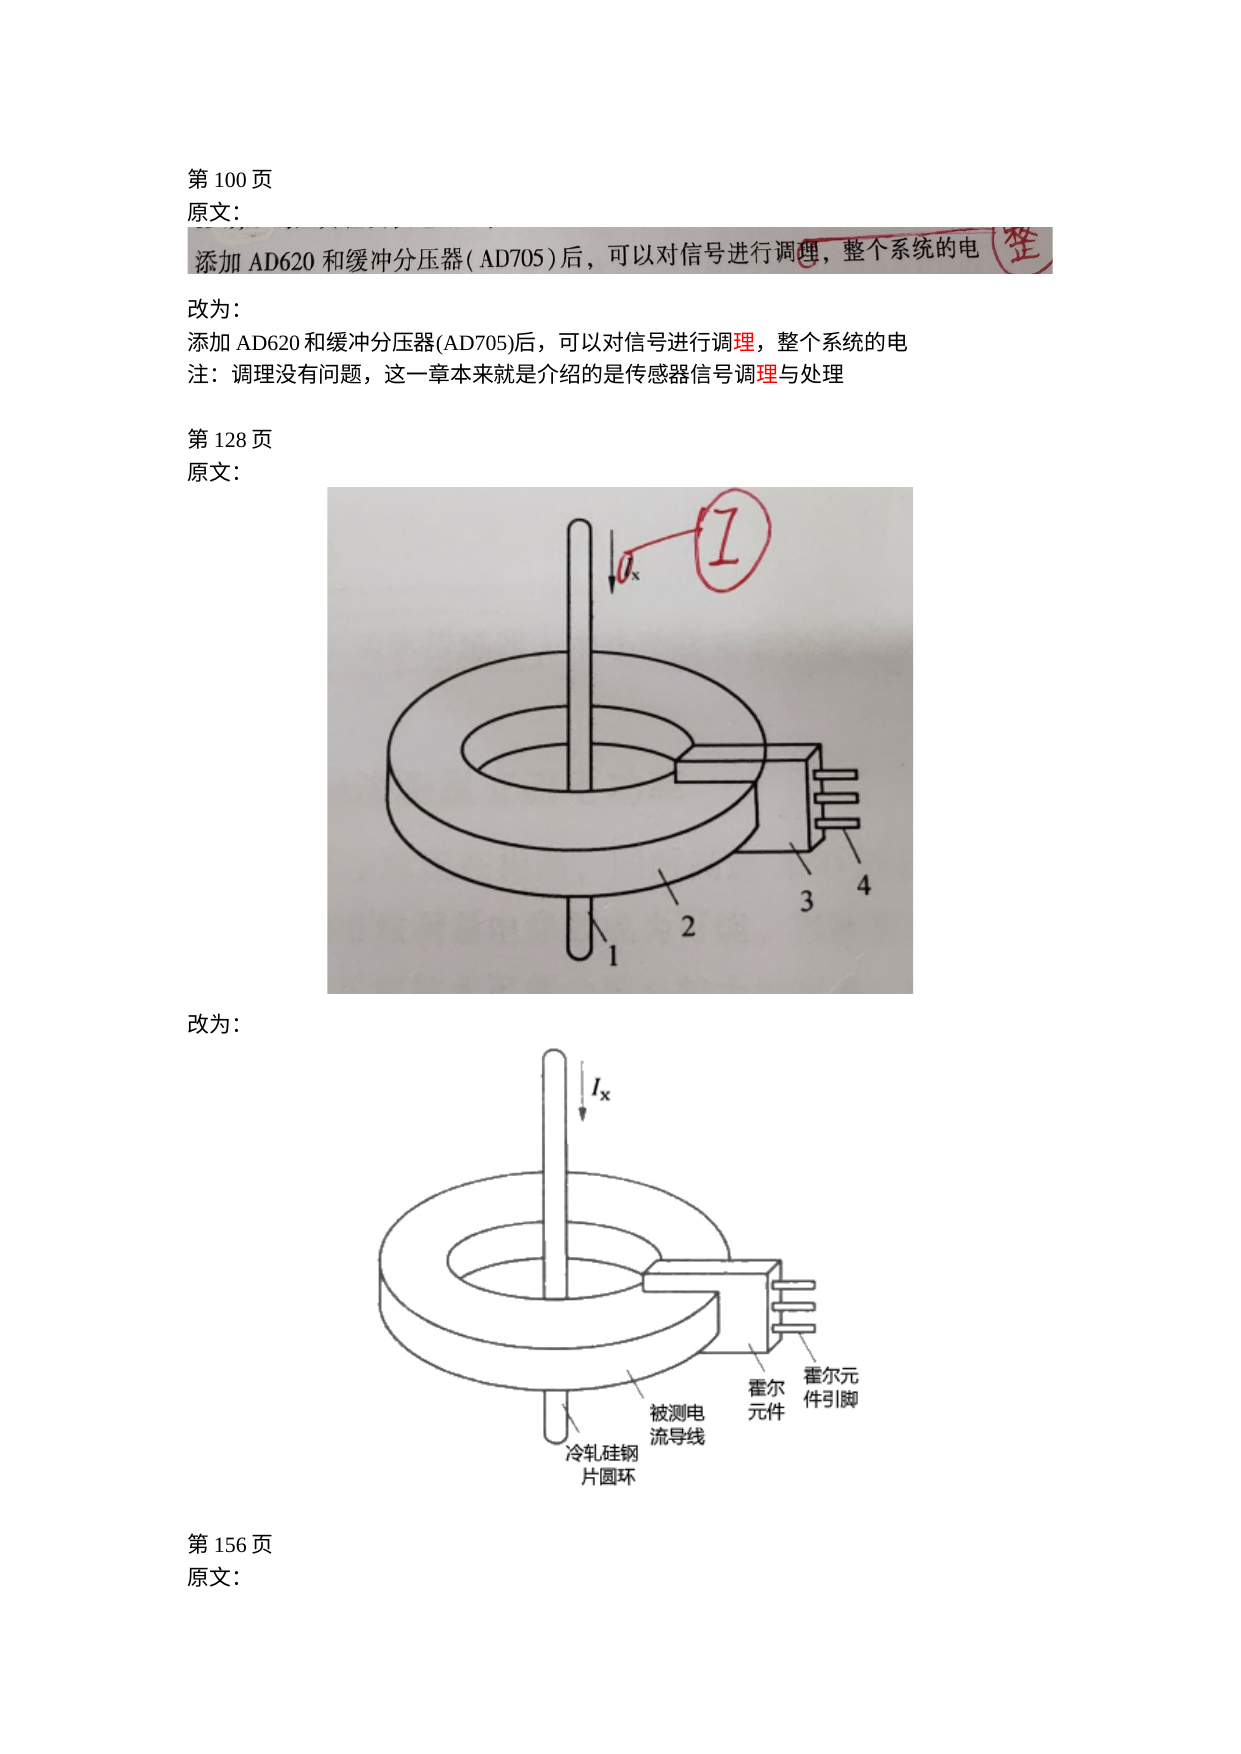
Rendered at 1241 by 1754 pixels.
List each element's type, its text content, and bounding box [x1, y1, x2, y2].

text 第100页 [187, 162, 1053, 194]
text 第156页 [187, 1527, 1053, 1559]
text 改为： [187, 292, 1053, 324]
text 添加AD620和缓冲分压器(AD705)后，可以对信号进行调理，整个系统的电 [187, 324, 1053, 357]
text 注：调理没有问题，这一章本来就是介绍的是传感器信号调理与处理 [187, 357, 1053, 389]
text 原文： [187, 194, 1053, 227]
picture [372, 1039, 869, 1494]
text 原文： [187, 454, 1053, 487]
text 原文： [187, 1559, 1053, 1592]
picture [327, 487, 914, 994]
picture [187, 227, 1053, 274]
text 改为： [187, 1007, 1053, 1039]
text 第128页 [187, 422, 1053, 454]
